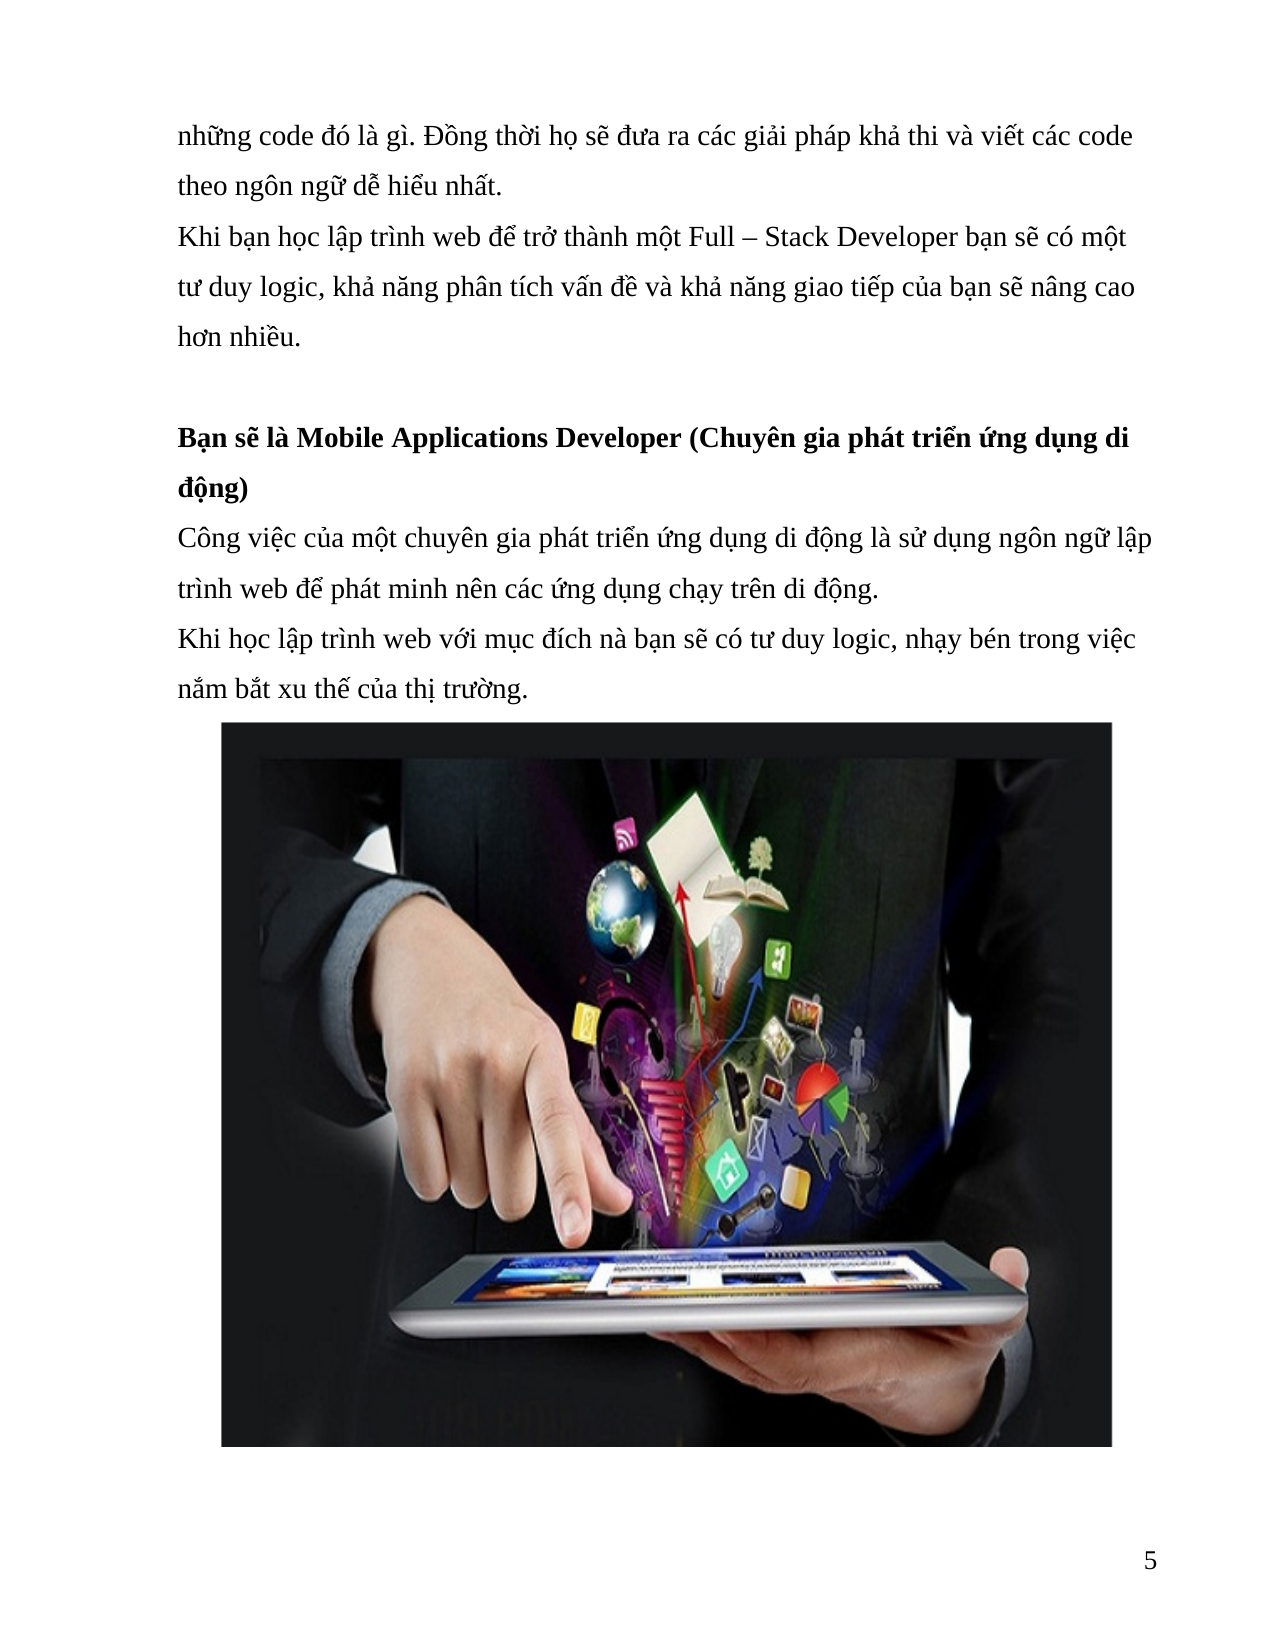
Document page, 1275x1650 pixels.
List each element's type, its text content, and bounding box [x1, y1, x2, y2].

text Bạn sẽ là Mobile Applications Developer (Chuyên gia phát triển ứng dụng di động) [177, 420, 1157, 504]
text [177, 118, 1157, 202]
text Khi học lập trình web với mục đích nà bạn sẽ có tư duy logic, nhạy bén trong việc nắm bắt xu thế của thị trường. [177, 621, 1157, 705]
text Công việc của một chuyên gia phát triển ứng dụng di động là sử dụng ngôn ngữ lập trình web để phát minh nên các ứng dụng chạy trên di động. [177, 521, 1157, 604]
text Khi bạn học lập trình web để trở thành một Full – Stack Developer bạn sẽ có một tư duy logic, khả năng phân tích vấn đề và khả năng giao tiếp của bạn sẽ nâng cao hơn nhiều. [177, 219, 1157, 353]
